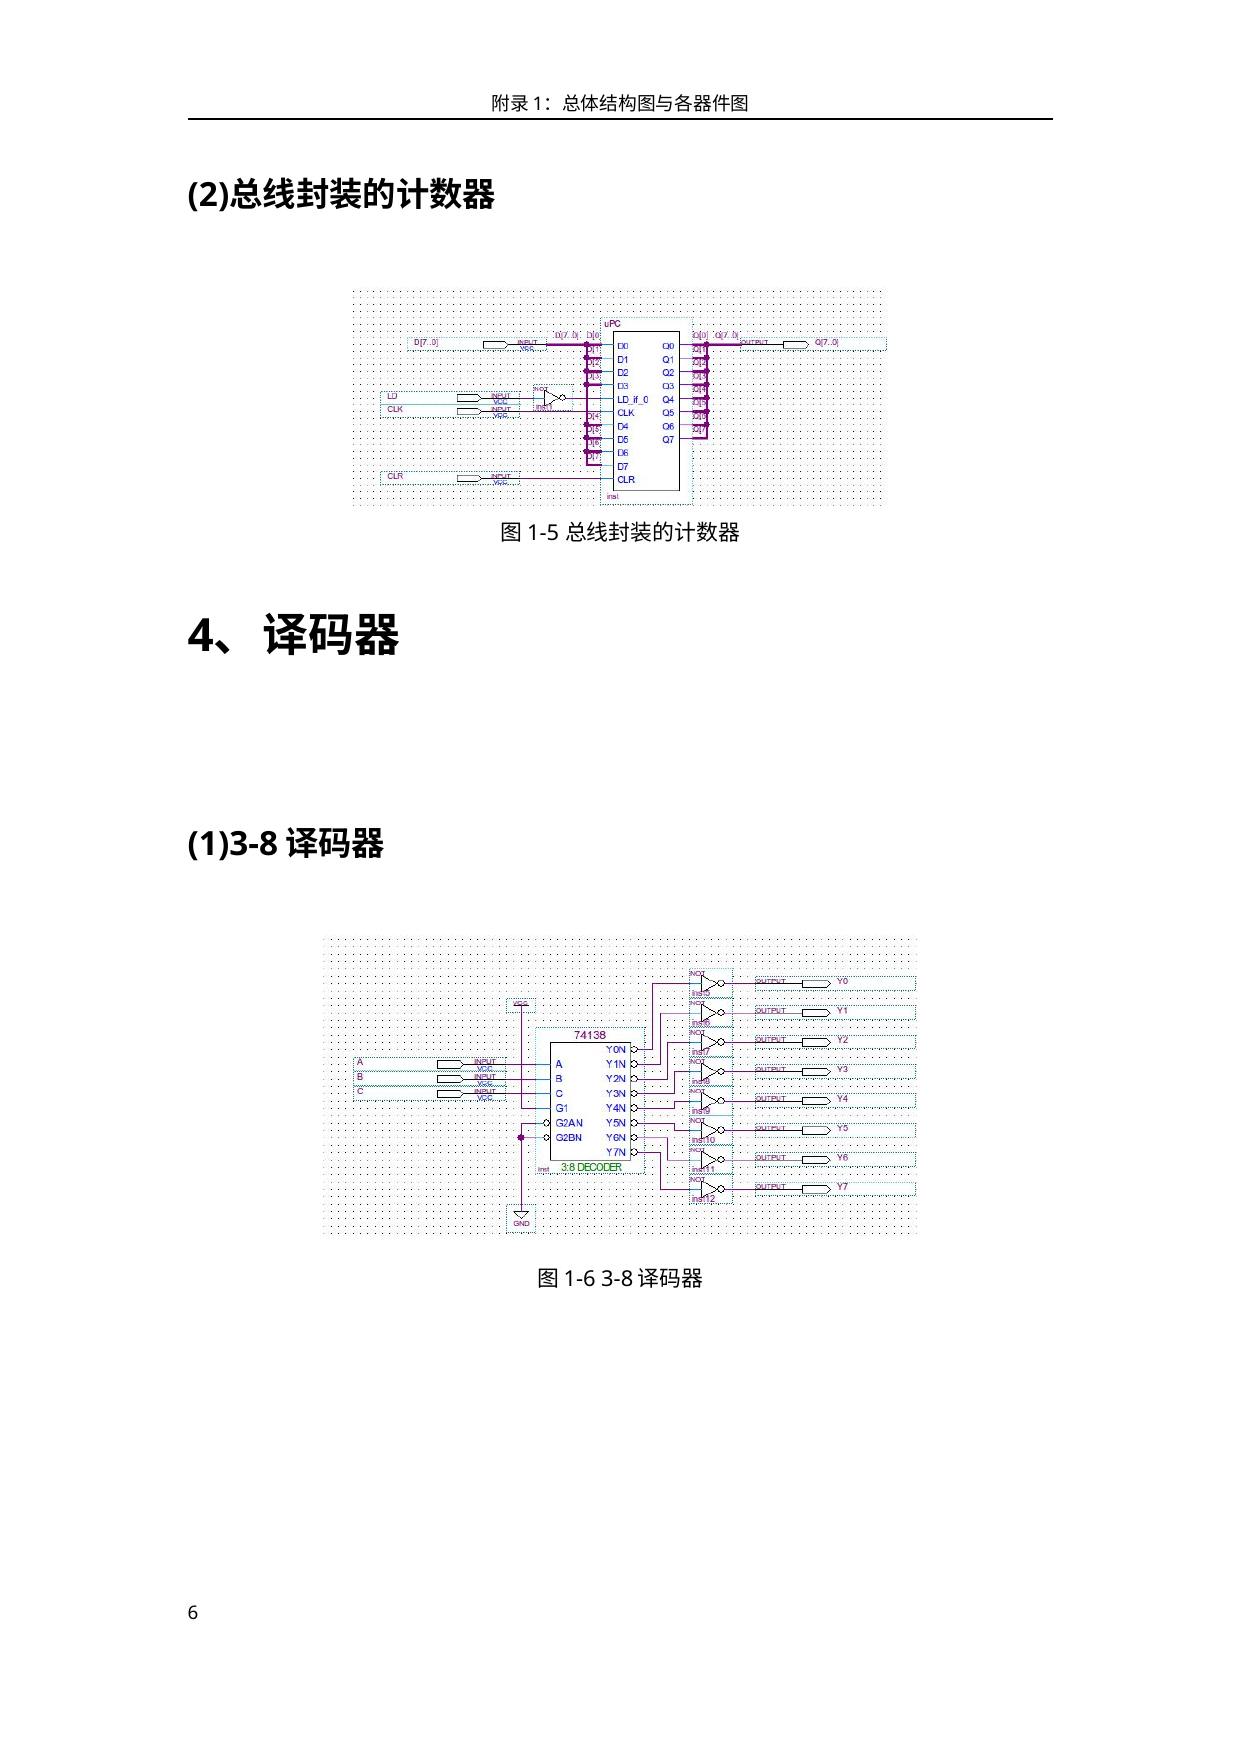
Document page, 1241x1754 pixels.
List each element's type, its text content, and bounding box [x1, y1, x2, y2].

text 图1-6 3-8译码器 [187, 1261, 1053, 1293]
subtitle 译码器 [187, 583, 1053, 680]
subtitle (1)3-8译码器 [187, 808, 1053, 873]
subtitle (2)总线封装的计数器 [187, 160, 1053, 225]
picture [323, 935, 917, 1239]
picture [353, 287, 888, 506]
text 图1-5 总线封装的计数器 [187, 515, 1053, 547]
